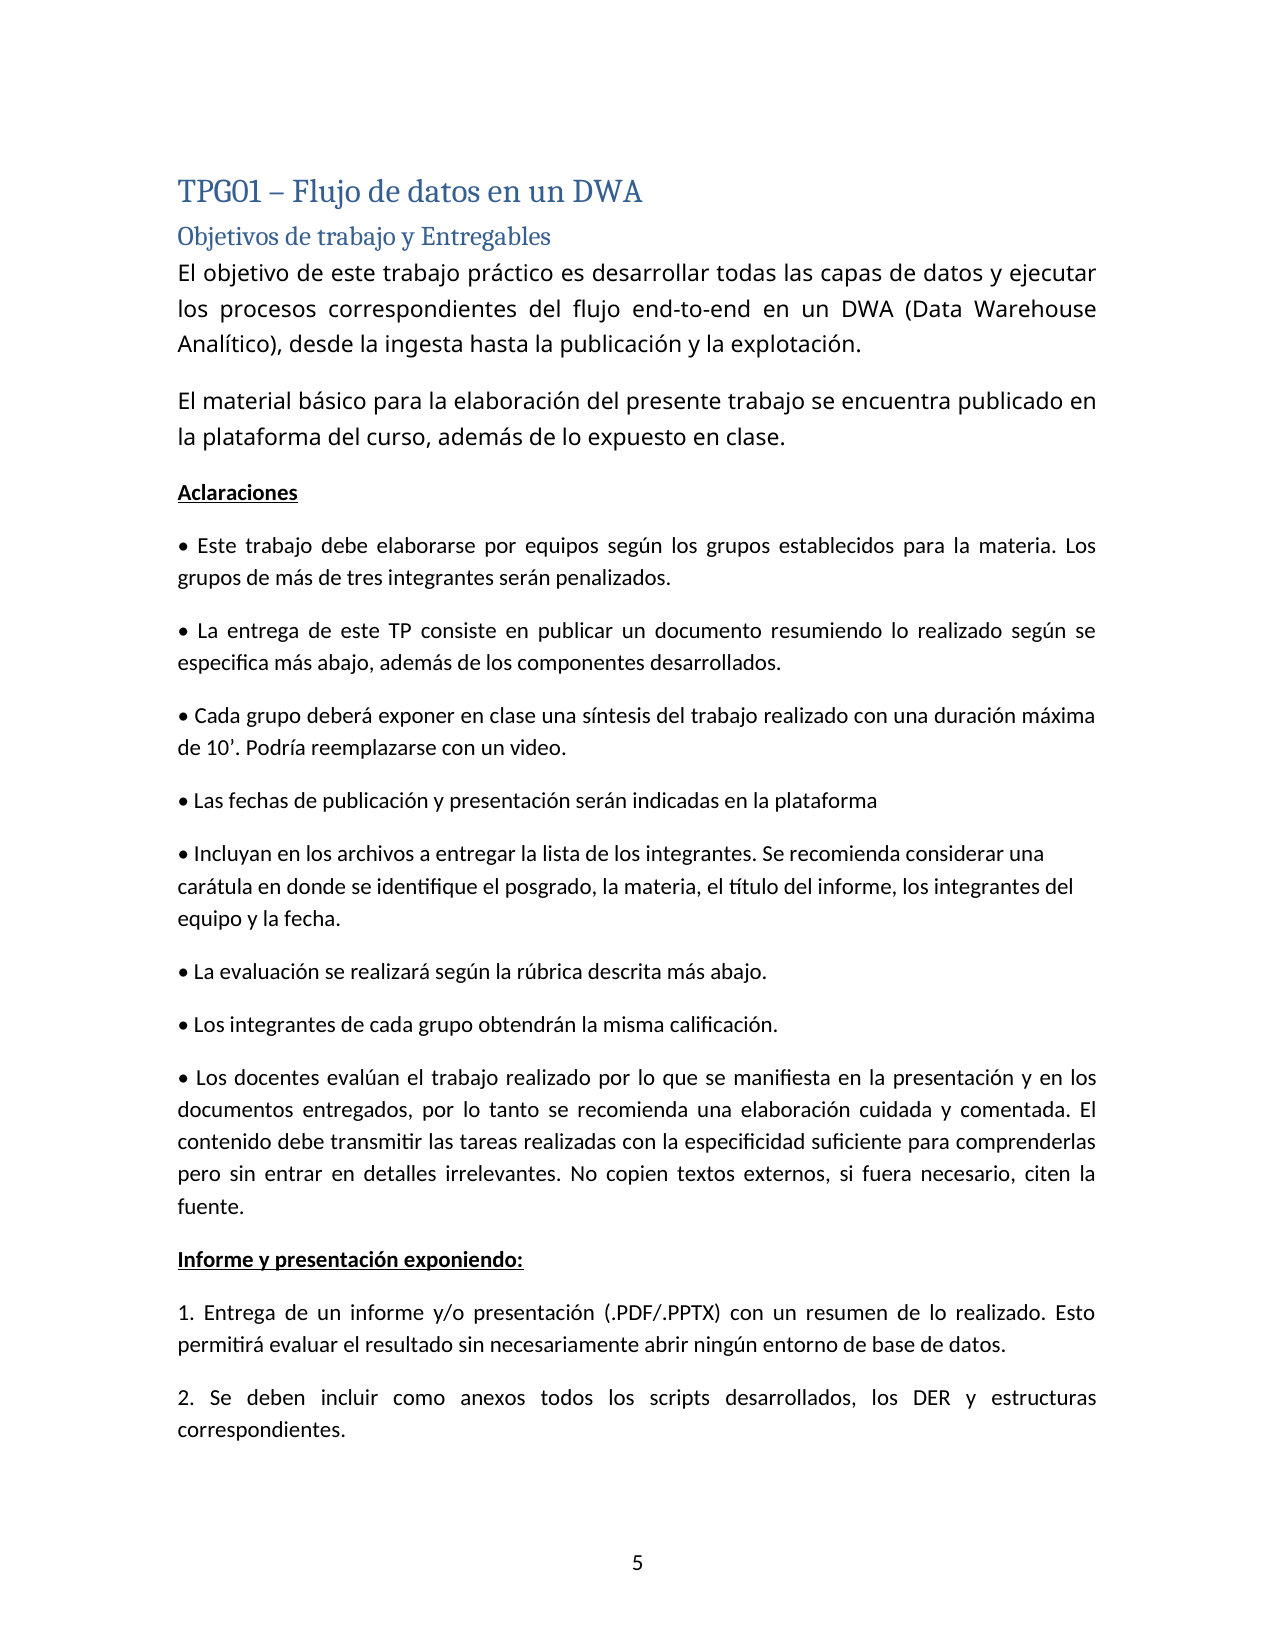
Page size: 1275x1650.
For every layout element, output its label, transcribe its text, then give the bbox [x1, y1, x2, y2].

text • La evaluación se realizará según la rúbrica descrita más abajo. [177, 957, 1098, 985]
text • Este trabajo debe elaborarse por equipos según los grupos establecidos para la materia. Los grupos de más de tres integrantes serán penalizados. [177, 531, 1098, 591]
text Informe y presentación exponiendo: [177, 1245, 1098, 1273]
text Aclaraciones [177, 478, 1098, 506]
text • Las fechas de publicación y presentación serán indicadas en la plataforma [177, 787, 1098, 814]
subtitle TPG01 – Flujo de datos en un DWA [177, 173, 1098, 211]
text • Los docentes evalúan el trabajo realizado por lo que se manifiesta en la presentación y en los documentos entregados, por lo tanto se recomienda una elaboración cuidada y comentada. El contenido debe transmitir las tareas realizadas con la especificidad suficiente para comprenderlas pero sin entrar en detalles irrelevantes. No copien textos externos, si fuera necesario, citen la fuente. [177, 1063, 1098, 1220]
text • Los integrantes de cada grupo obtendrán la misma calificación. [177, 1010, 1098, 1038]
text El objetivo de este trabajo práctico es desarrollar todas las capas de datos y ejecutar los procesos correspondientes del flujo end-to-end en un DWA (Data Warehouse Analítico), desde la ingesta hasta la publicación y la explotación. [177, 257, 1098, 360]
text • Incluyan en los archivos a entregar la lista de los integrantes. Se recomienda considerar una carátula en donde se identifique el posgrado, la materia, el título del informe, los integrantes del equipo y la fecha. [177, 839, 1098, 932]
text 1. Entrega de un informe y/o presentación (.PDF/.PPTX) con un resumen de lo realizado. Esto permitirá evaluar el resultado sin necesariamente abrir ningún entorno de base de datos. [177, 1298, 1098, 1358]
text El material básico para la elaboración del presente trabajo se encuentra publicado en la plataforma del curso, además de lo expuesto en clase. [177, 385, 1098, 452]
subtitle Objetivos de trabajo y Entregables [177, 221, 1098, 252]
text • Cada grupo deberá exponer en clase una síntesis del trabajo realizado con una duración máxima de 10’. Podría reemplazarse con un video. [177, 701, 1098, 762]
text • La entrega de este TP consiste en publicar un documento resumiendo lo realizado según se especifica más abajo, además de los componentes desarrollados. [177, 616, 1098, 676]
text 2. Se deben incluir como anexos todos los scripts desarrollados, los DER y estructuras correspondientes. [177, 1383, 1098, 1443]
